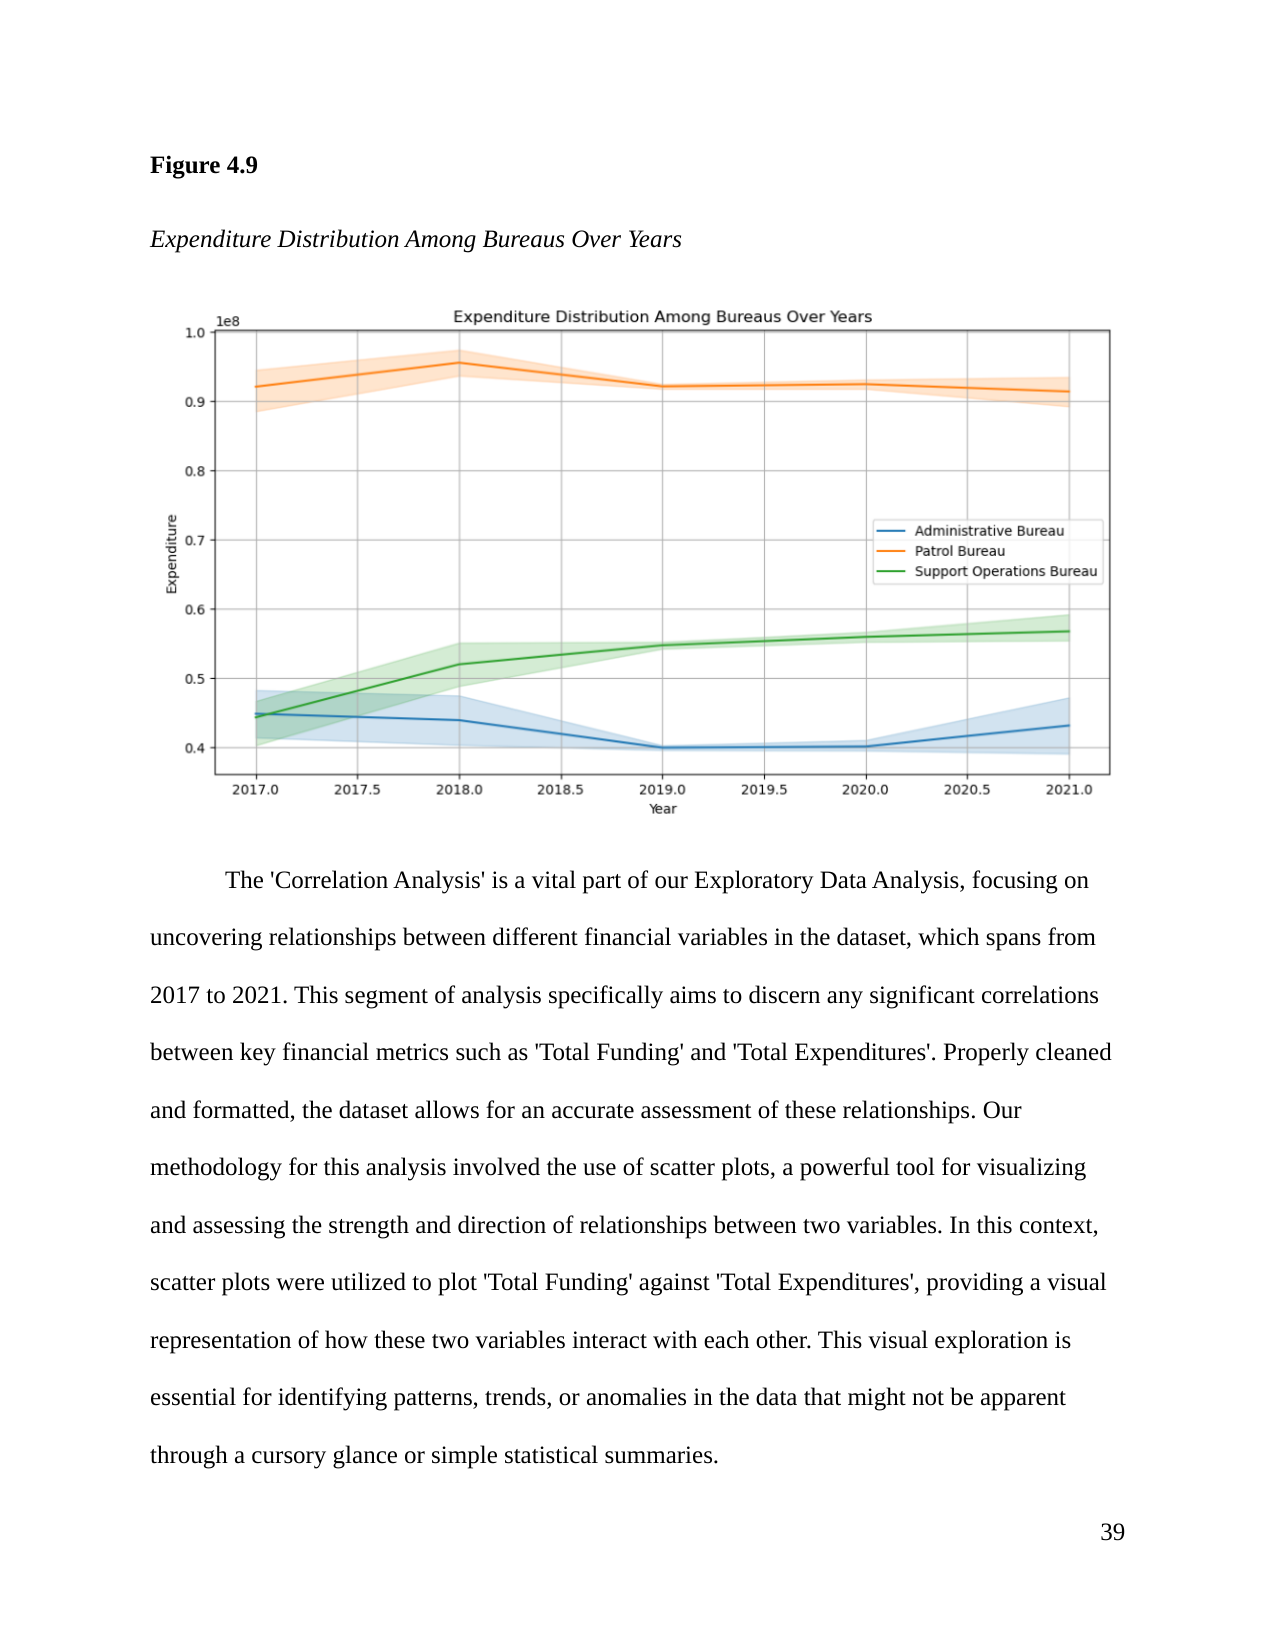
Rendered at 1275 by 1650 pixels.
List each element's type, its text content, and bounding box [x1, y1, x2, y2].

text The 'Correlation Analysis' is a vital part of our Exploratory Data Analysis, focusing on uncovering relationships between different financial variables in the dataset, which spans from 2017 to 2021. This segment of analysis specifically aims to discern any significant correlations between key financial metrics such as 'Total Funding' and 'Total Expenditures'. Properly cleaned and formatted, the dataset allows for an accurate assessment of these relationships. Our methodology for this analysis involved the use of scatter plots, a powerful tool for visualizing and assessing the strength and direction of relationships between two variables. In this context, scatter plots were utilized to plot 'Total Funding' against 'Total Expenditures', providing a visual representation of how these two variables interact with each other. This visual exploration is essential for identifying patterns, trends, or anomalies in the data that might not be apparent through a cursory glance or simple statistical summaries. [150, 865, 1125, 1468]
text Expenditure Distribution Among Bureaus Over Years [150, 224, 1125, 253]
picture [150, 298, 1125, 820]
text Figure 4.9 [150, 150, 1125, 179]
